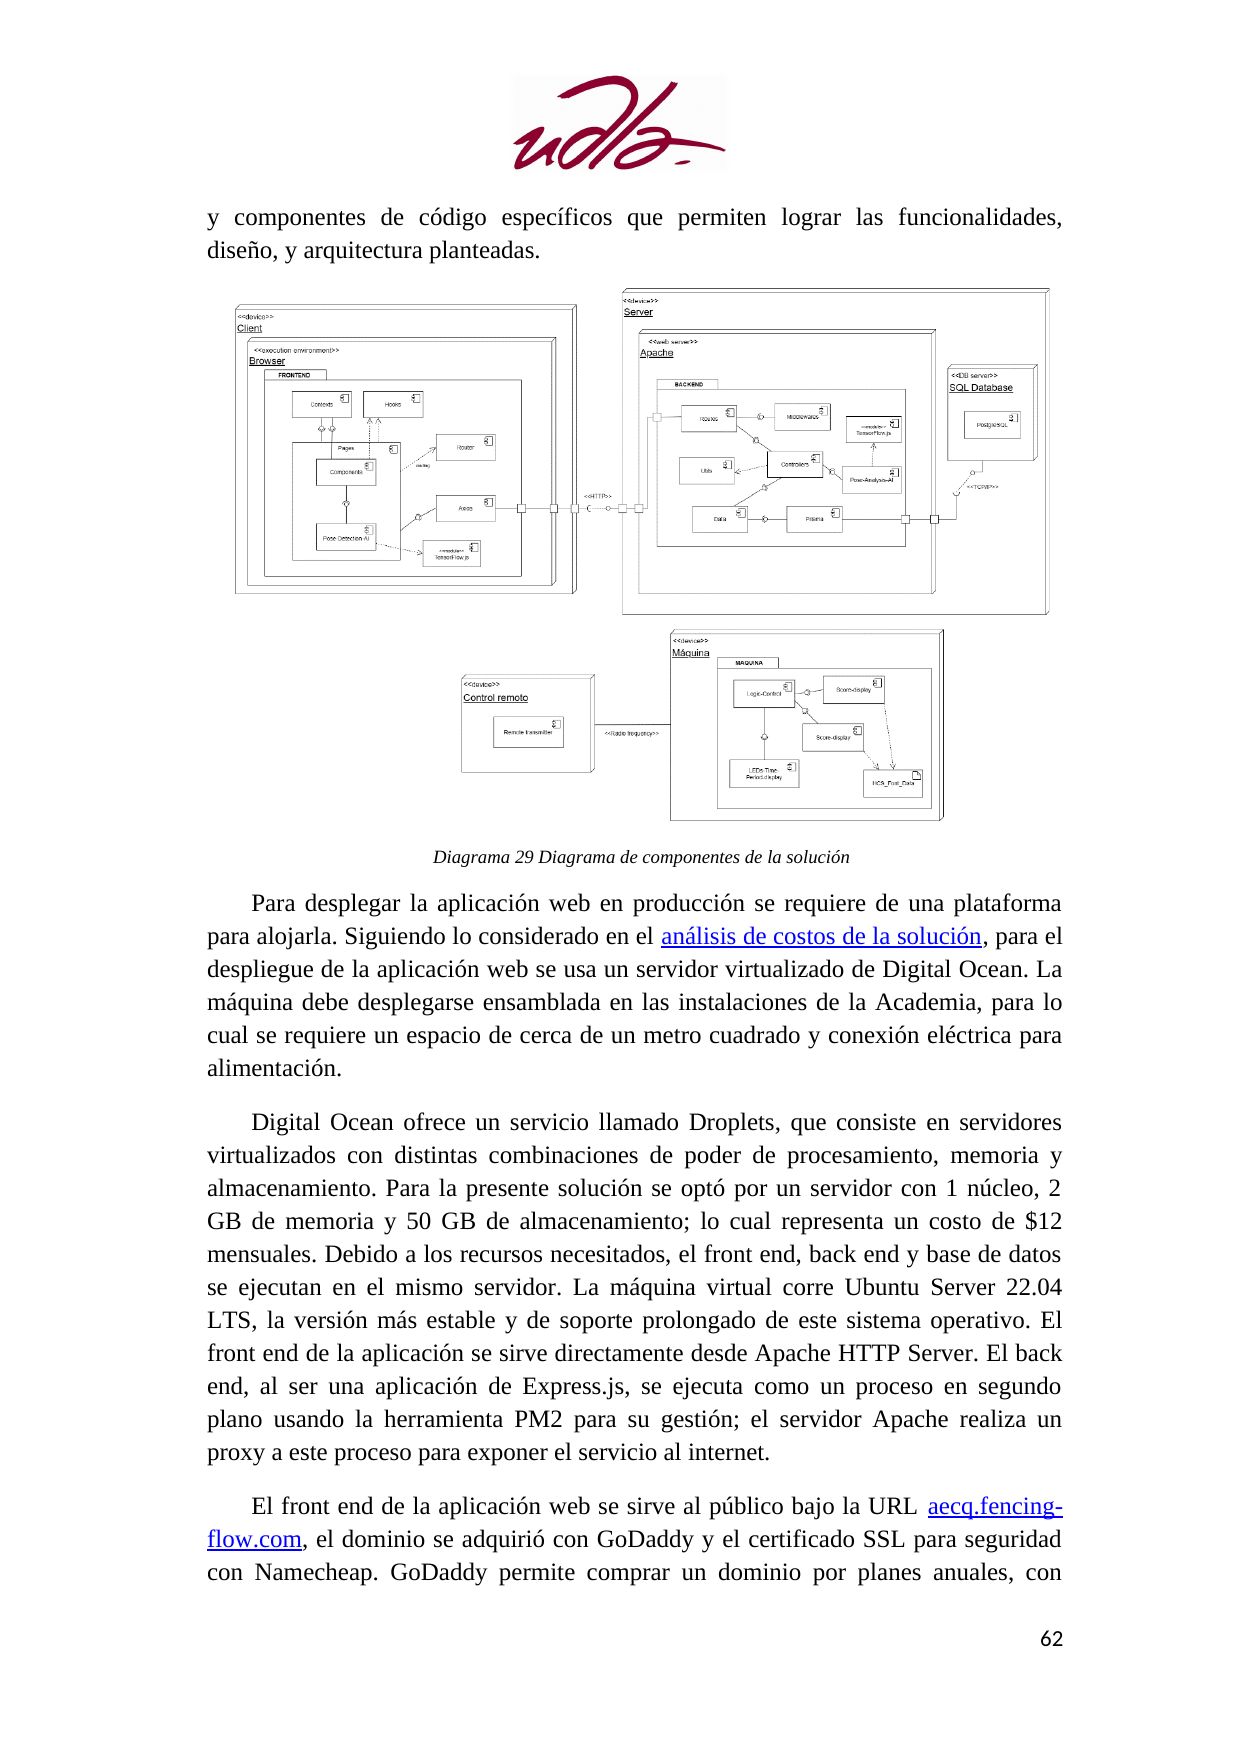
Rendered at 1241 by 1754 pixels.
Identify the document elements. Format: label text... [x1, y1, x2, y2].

picture [235, 288, 1050, 821]
text Para desplegar la aplicación web en producción se requiere de una plataforma para alojarla. Siguiendo lo considerado en el análisis de costos de la solución, para el despliegue de la aplicación web se usa un servidor virtualizado de Digital Ocean. La máquina debe desplegarse ensamblada en las instalaciones de la Academia, para lo cual se requiere un espacio de cerca de un metro cuadrado y conexión eléctrica para alimentación. [207, 888, 1063, 1082]
text Diagrama 29 Diagrama de componentes de la solución [222, 846, 1063, 867]
picture [509, 73, 731, 174]
text Digital Ocean ofrece un servicio llamado Droplets, que consiste en servidores virtualizados con distintas combinaciones de poder de procesamiento, memoria y almacenamiento. Para la presente solución se optó por un servidor con 1 núcleo, 2 GB de memoria y 50 GB de almacenamiento; lo cual representa un costo de $12 mensuales. Debido a los recursos necesitados, el front end, back end y base de datos se ejecutan en el mismo servidor. La máquina virtual corre Ubuntu Server 22.04 LTS, la versión más estable y de soporte prolongado de este sistema operativo. El front end de la aplicación se sirve directamente desde Apache HTTP Server. El back end, al ser una aplicación de Express.js, se ejecuta como un proceso en segundo plano usando la herramienta PM2 para su gestión; el servidor Apache realiza un proxy a este proceso para exponer el servicio al internet. [207, 1107, 1063, 1466]
